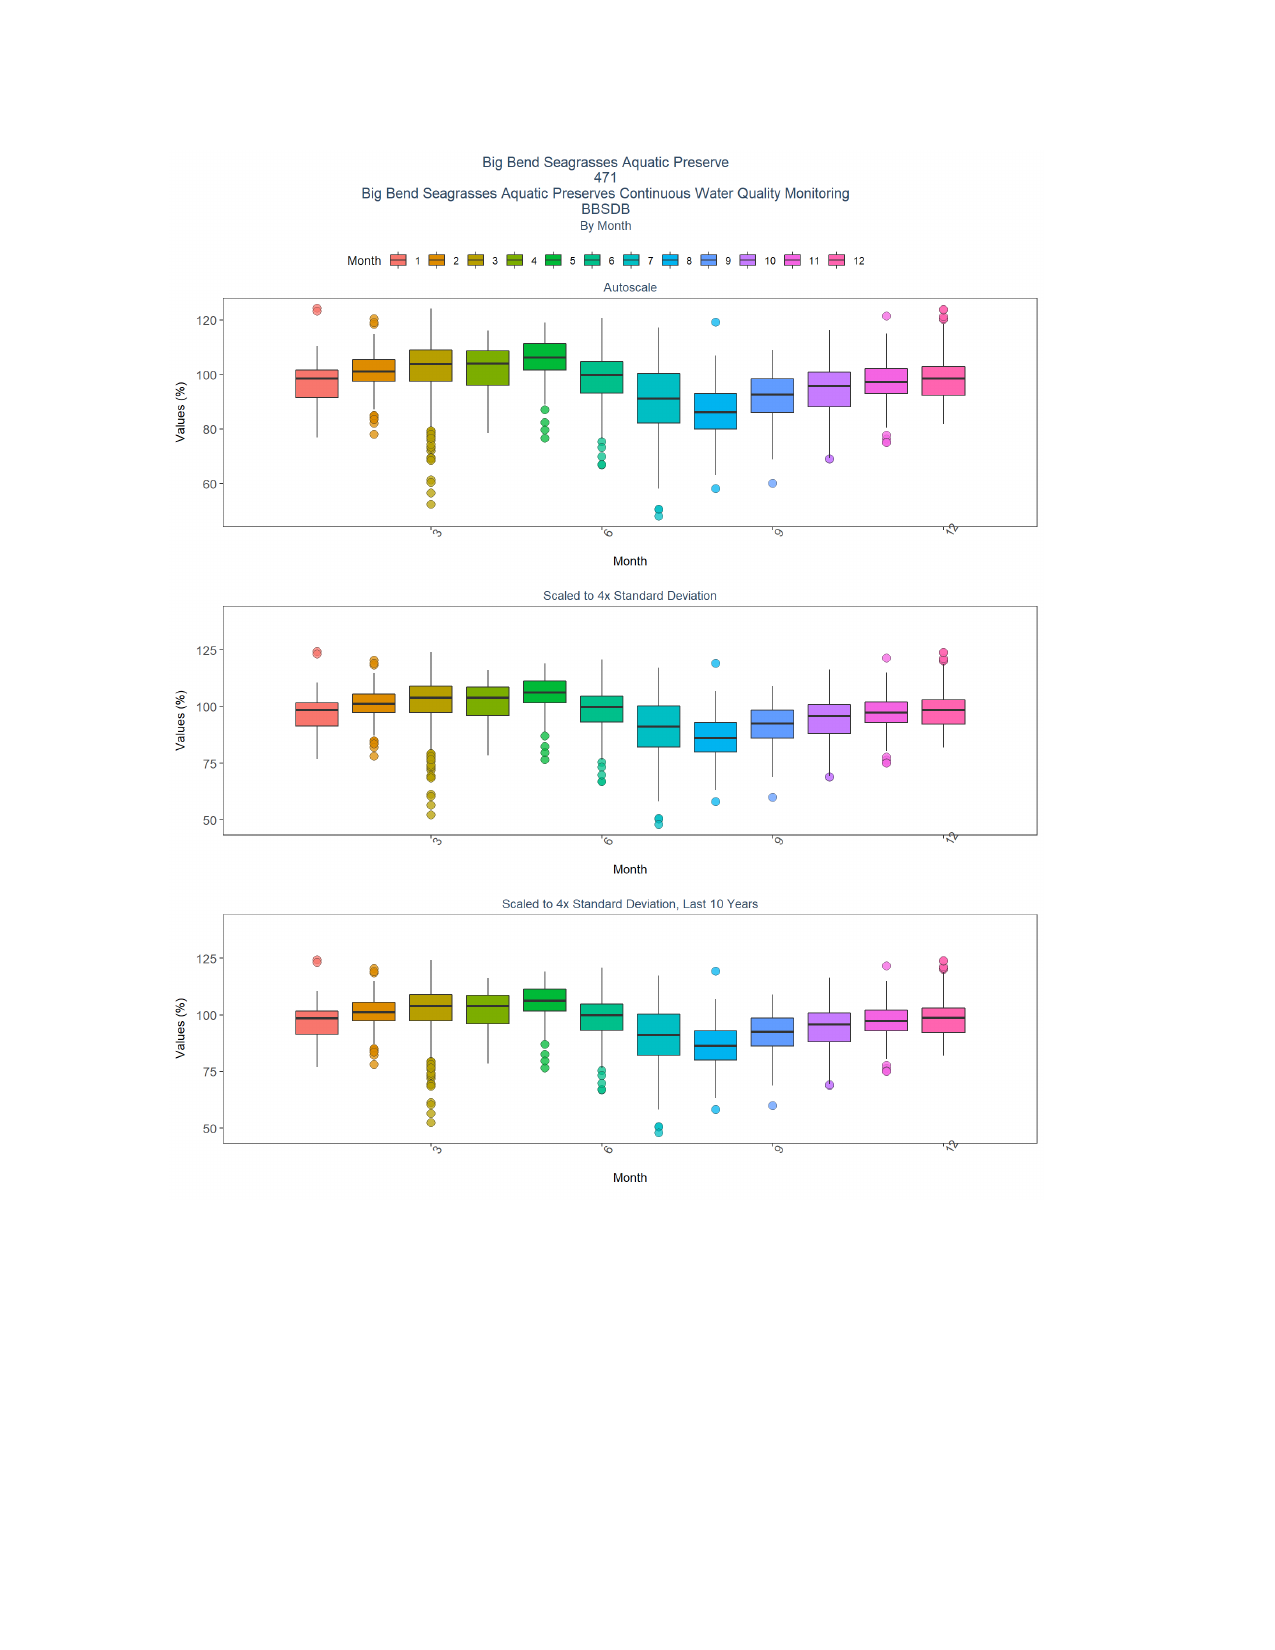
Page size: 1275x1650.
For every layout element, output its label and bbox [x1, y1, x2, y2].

picture [168, 150, 1044, 1200]
